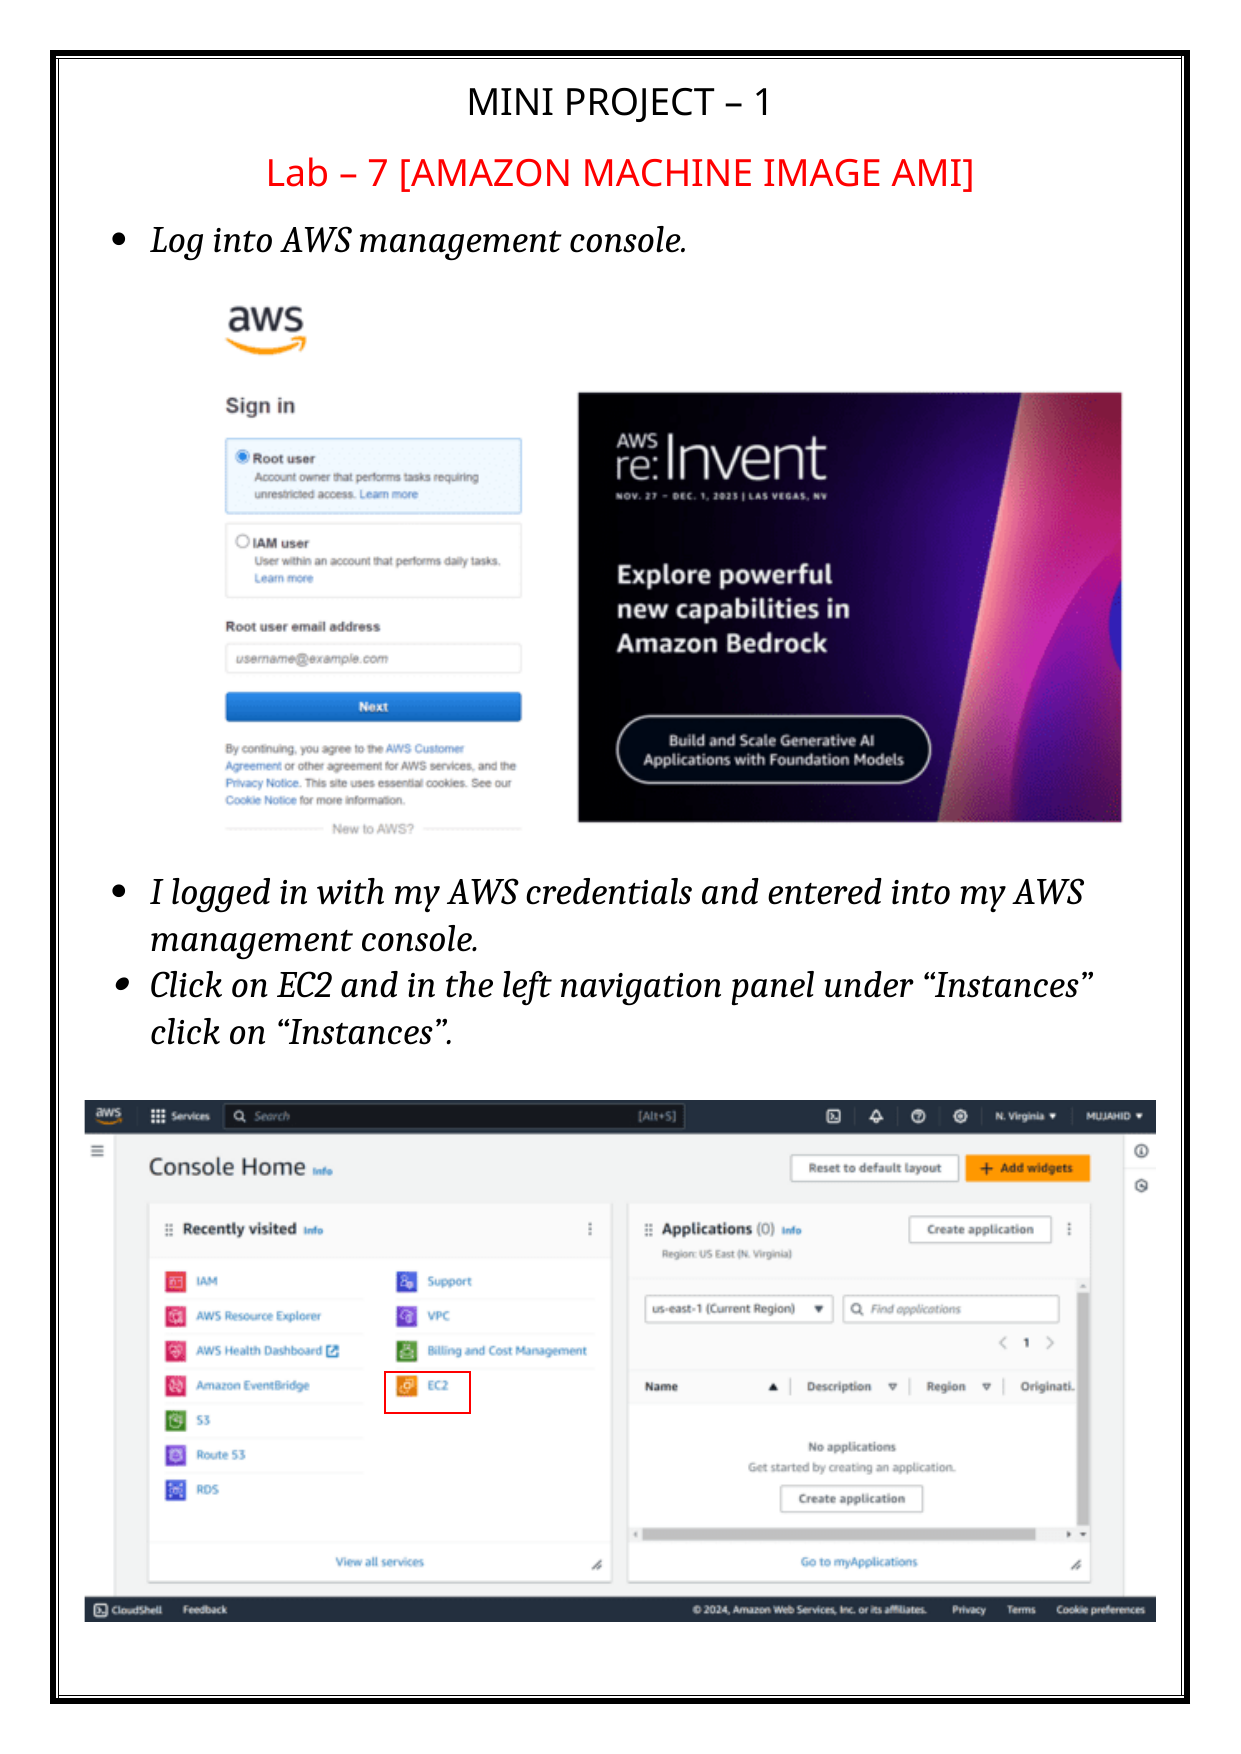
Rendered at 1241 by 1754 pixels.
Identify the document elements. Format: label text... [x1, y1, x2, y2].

picture [75, 281, 1160, 851]
text Lab – 7 [AMAZON MACHINE IMAGE AMI] [75, 147, 1165, 198]
list Click on EC2 and in the left navigation panel under “Instances” click on “Instances”. [112, 964, 1165, 1053]
picture [84, 1100, 1156, 1622]
list Log into AWS management console. [112, 218, 1165, 262]
text MINI PROJECT – 1 [75, 75, 1165, 126]
list I logged in with my AWS credentials and entered into my AWS management console. [112, 871, 1165, 960]
